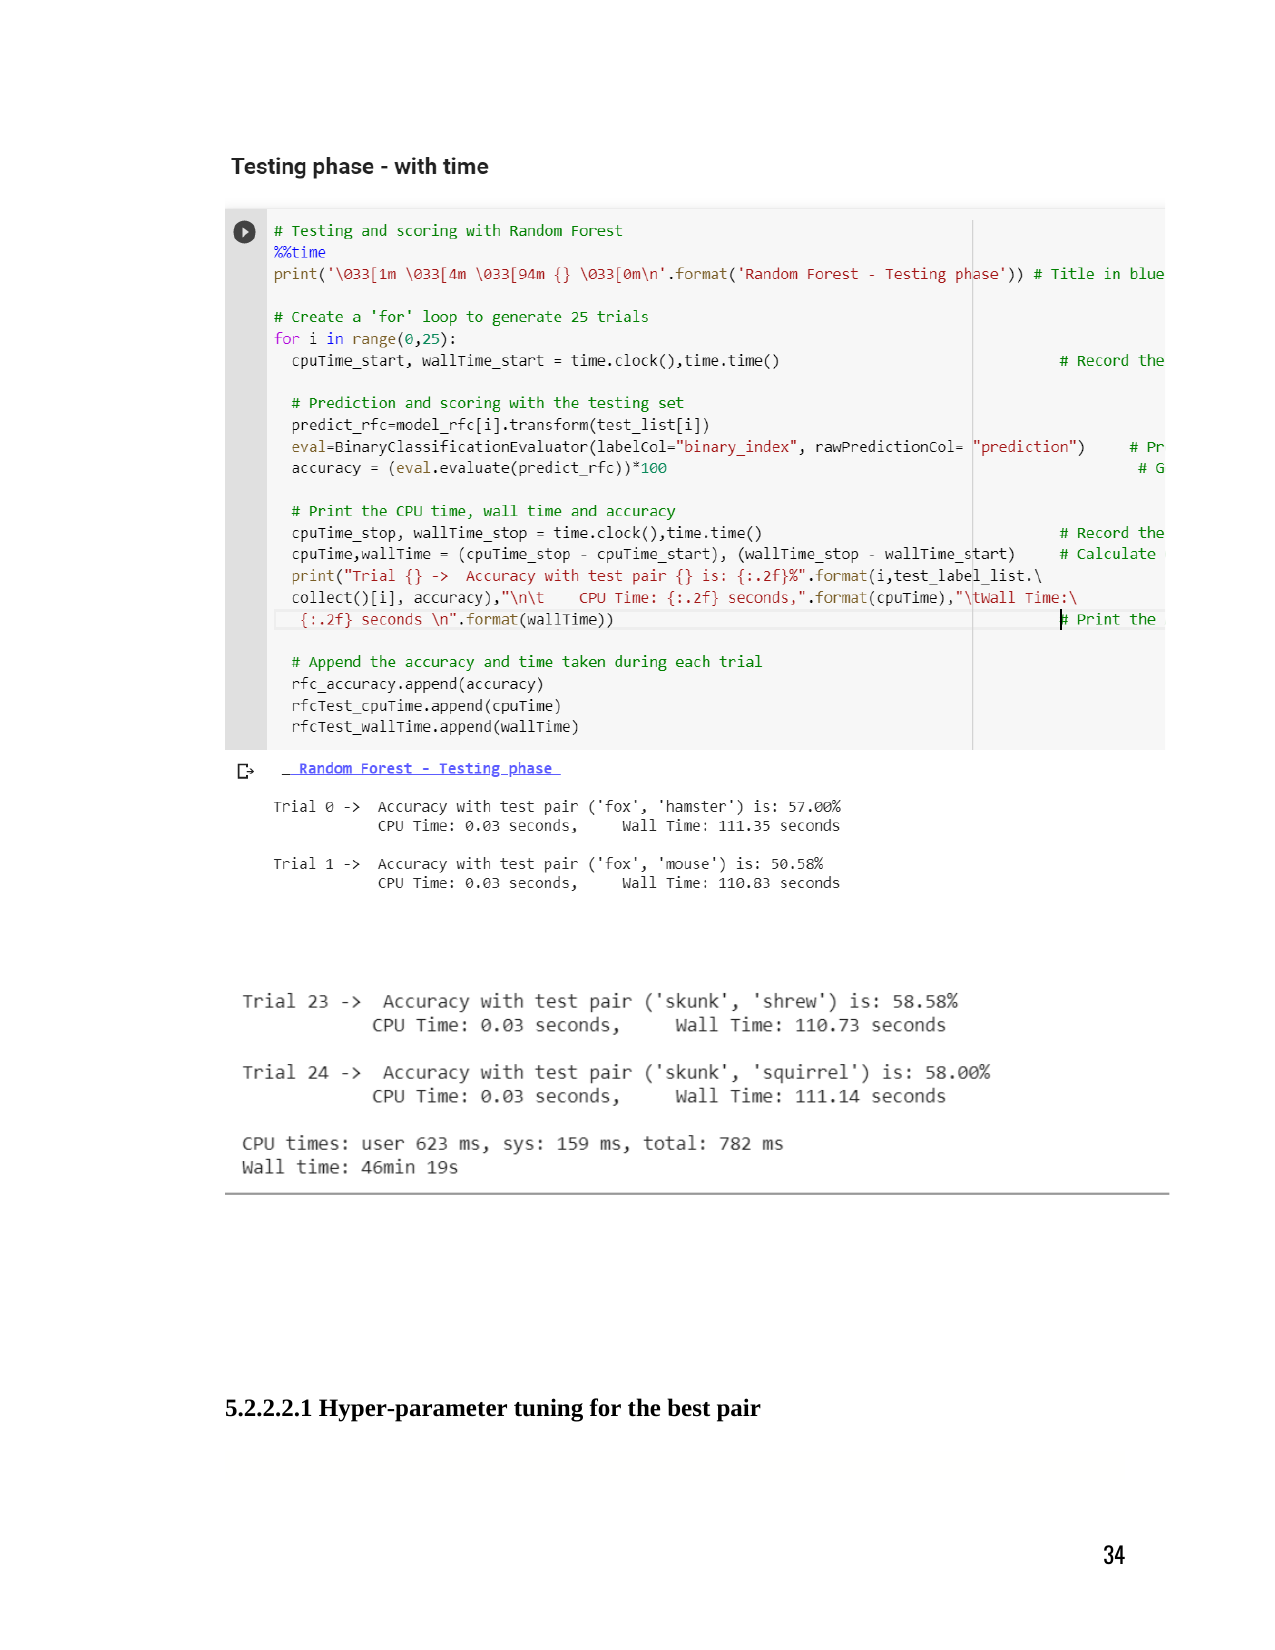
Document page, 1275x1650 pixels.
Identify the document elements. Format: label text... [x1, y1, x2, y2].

picture [225, 150, 1166, 892]
picture [225, 975, 1170, 1195]
text 5.2.2.2.1 Hyper-parameter tuning for the best pair [225, 1393, 1125, 1422]
